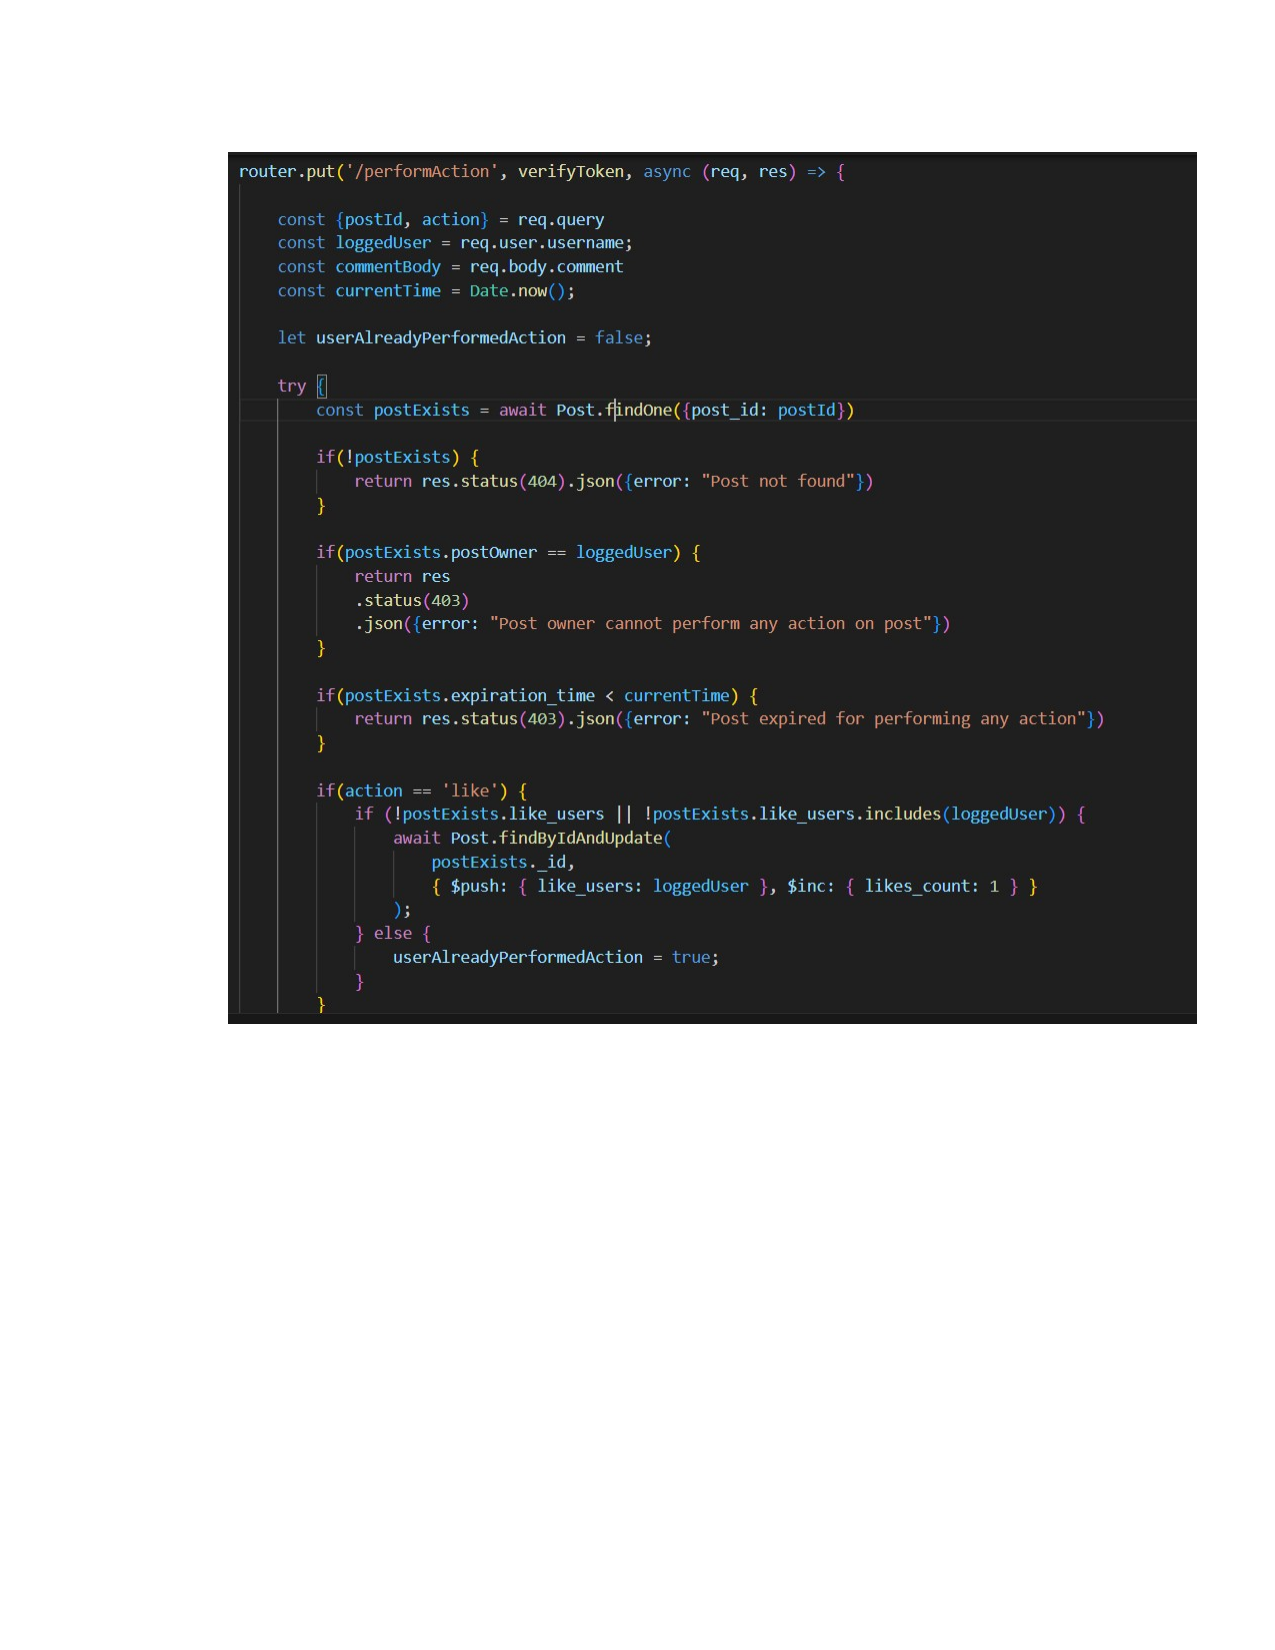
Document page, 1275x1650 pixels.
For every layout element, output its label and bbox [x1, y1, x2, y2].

picture [228, 152, 1197, 1024]
